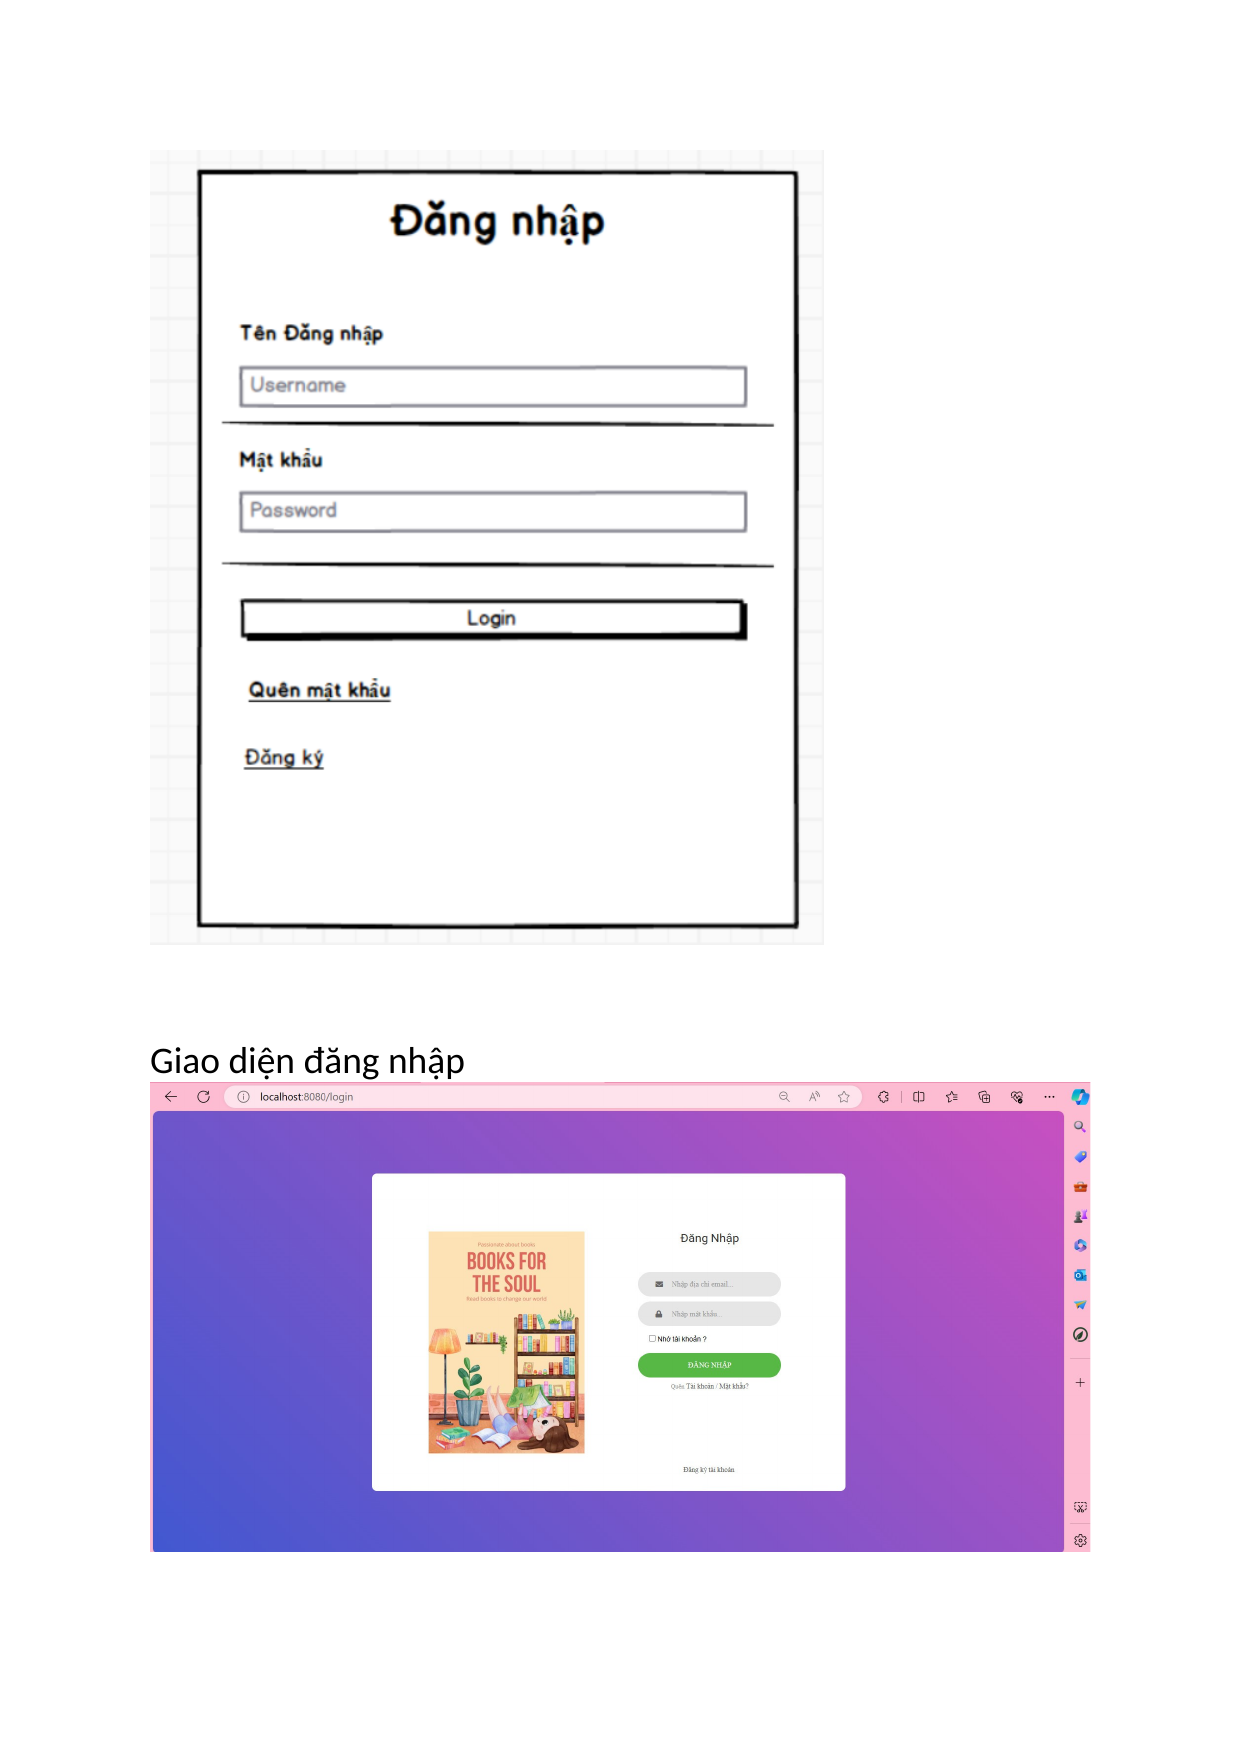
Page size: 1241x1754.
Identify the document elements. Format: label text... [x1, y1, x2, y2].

text Giao diện đăng nhập [150, 1037, 1090, 1082]
picture [150, 150, 824, 945]
picture [150, 1082, 1091, 1552]
